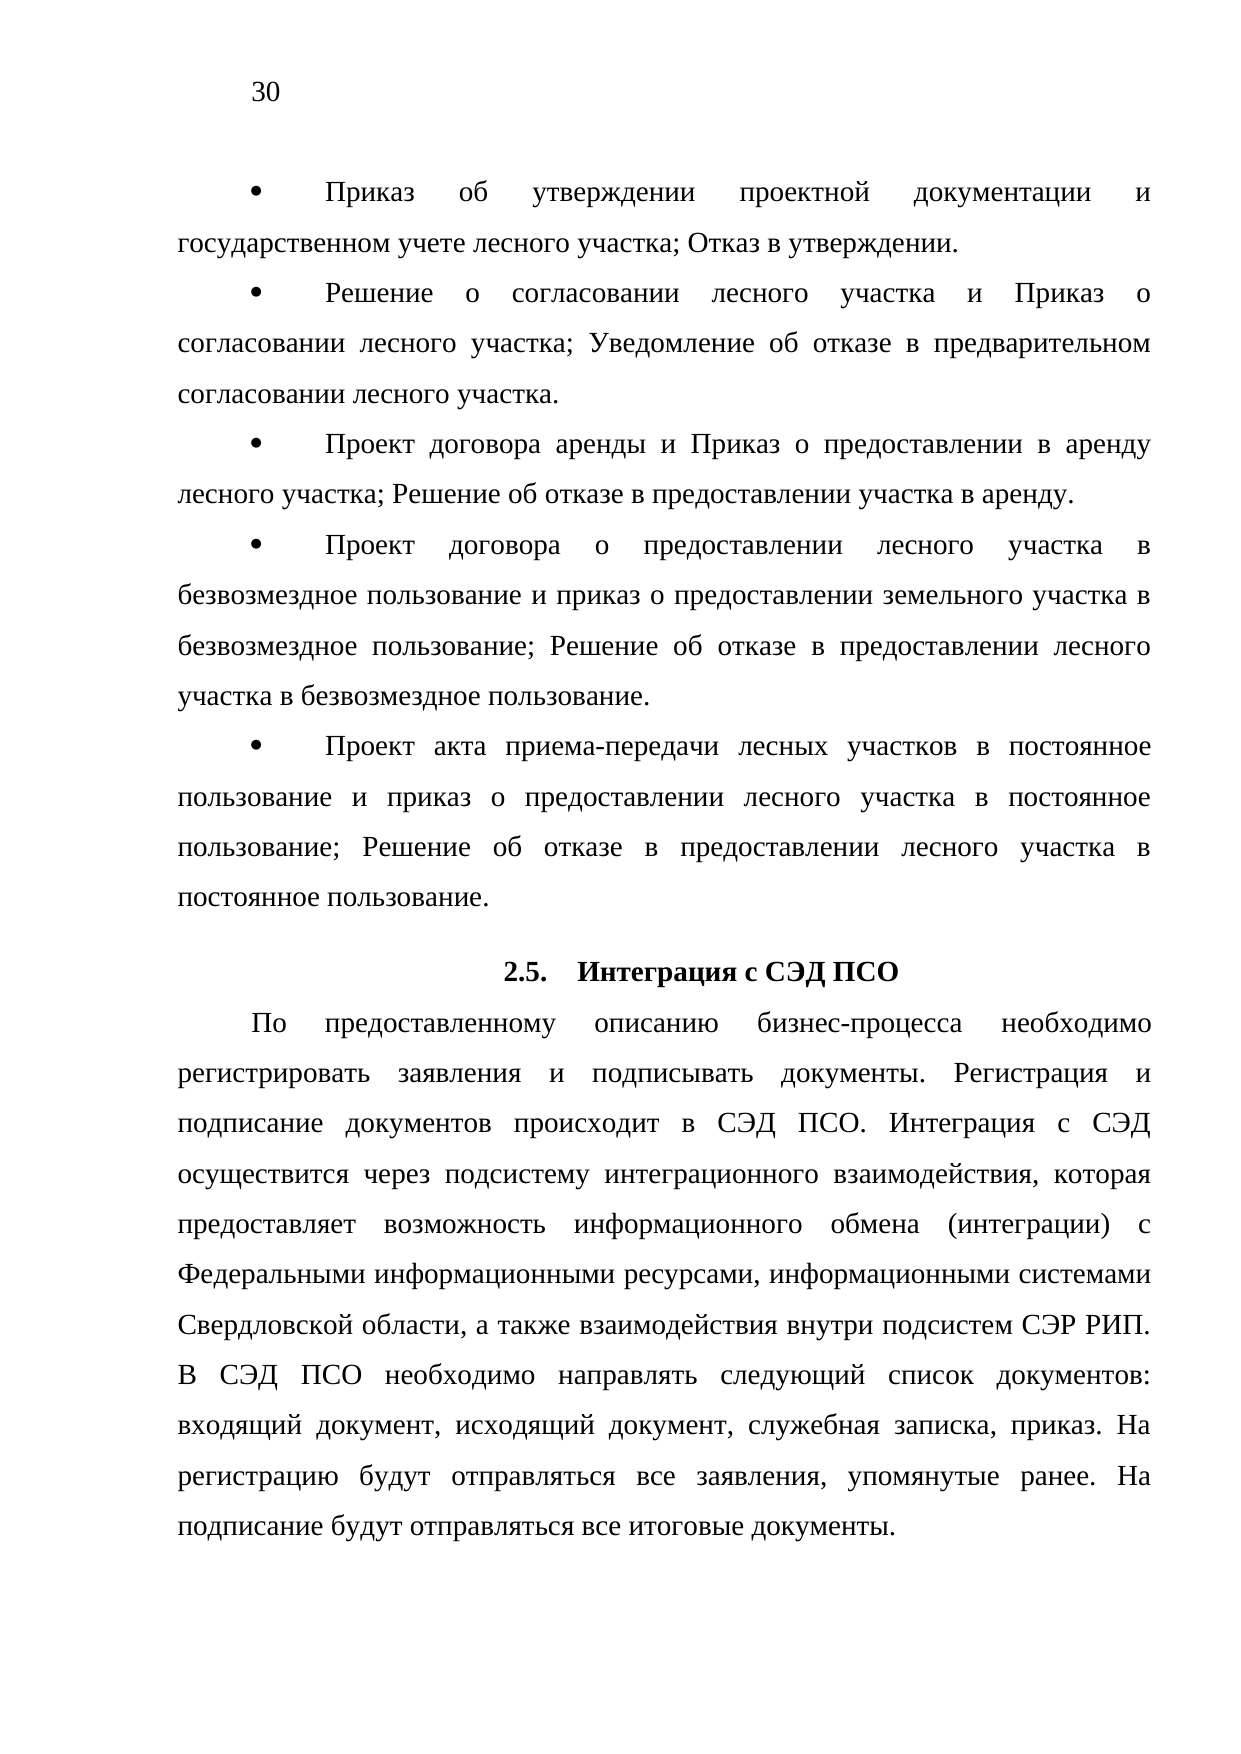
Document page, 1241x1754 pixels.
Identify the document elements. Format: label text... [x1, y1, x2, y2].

list Решение о согласовании лесного участка и Приказ о согласовании лесного участка; Уведомление об отказе в предварительном согласовании лесного участка. [177, 275, 1152, 409]
list Проект акта приема-передачи лесных участков в постоянное пользование и приказ о предоставлении лесного участка в постоянное пользование; Решение об отказе в предоставлении лесного участка в постоянное пользование. [177, 728, 1152, 913]
list Проект договора о предоставлении лесного участка в безвозмездное пользование и приказ о предоставлении земельного участка в безвозмездное пользование; Решение об отказе в предоставлении лесного участка в безвозмездное пользование. [177, 527, 1152, 711]
list Интеграция с СЭД ПСО [177, 954, 1152, 988]
list Приказ об утверждении проектной документации и государственном учете лесного участка; Отказ в утверждении. [177, 174, 1152, 258]
text По предоставленному описанию бизнес-процесса необходимо регистрировать заявления и подписывать документы. Регистрация и подписание документов происходит в СЭД ПСО. Интеграция с СЭД осуществится через подсистему интеграционного взаимодействия, которая предоставляет возможность информационного обмена (интеграции) с Федеральными информационными ресурсами, информационными системами Свердловской области, а также взаимодействия внутри подсистем СЭР РИП. В СЭД ПСО необходимо направлять следующий список документов: входящий документ, исходящий документ, служебная записка, приказ. На регистрацию будут отправляться все заявления, упомянутые ранее. На подписание будут отправляться все итоговые документы. [177, 1005, 1152, 1542]
list Проект договора аренды и Приказ о предоставлении в аренду лесного участка; Решение об отказе в предоставлении участка в аренду. [177, 426, 1152, 510]
